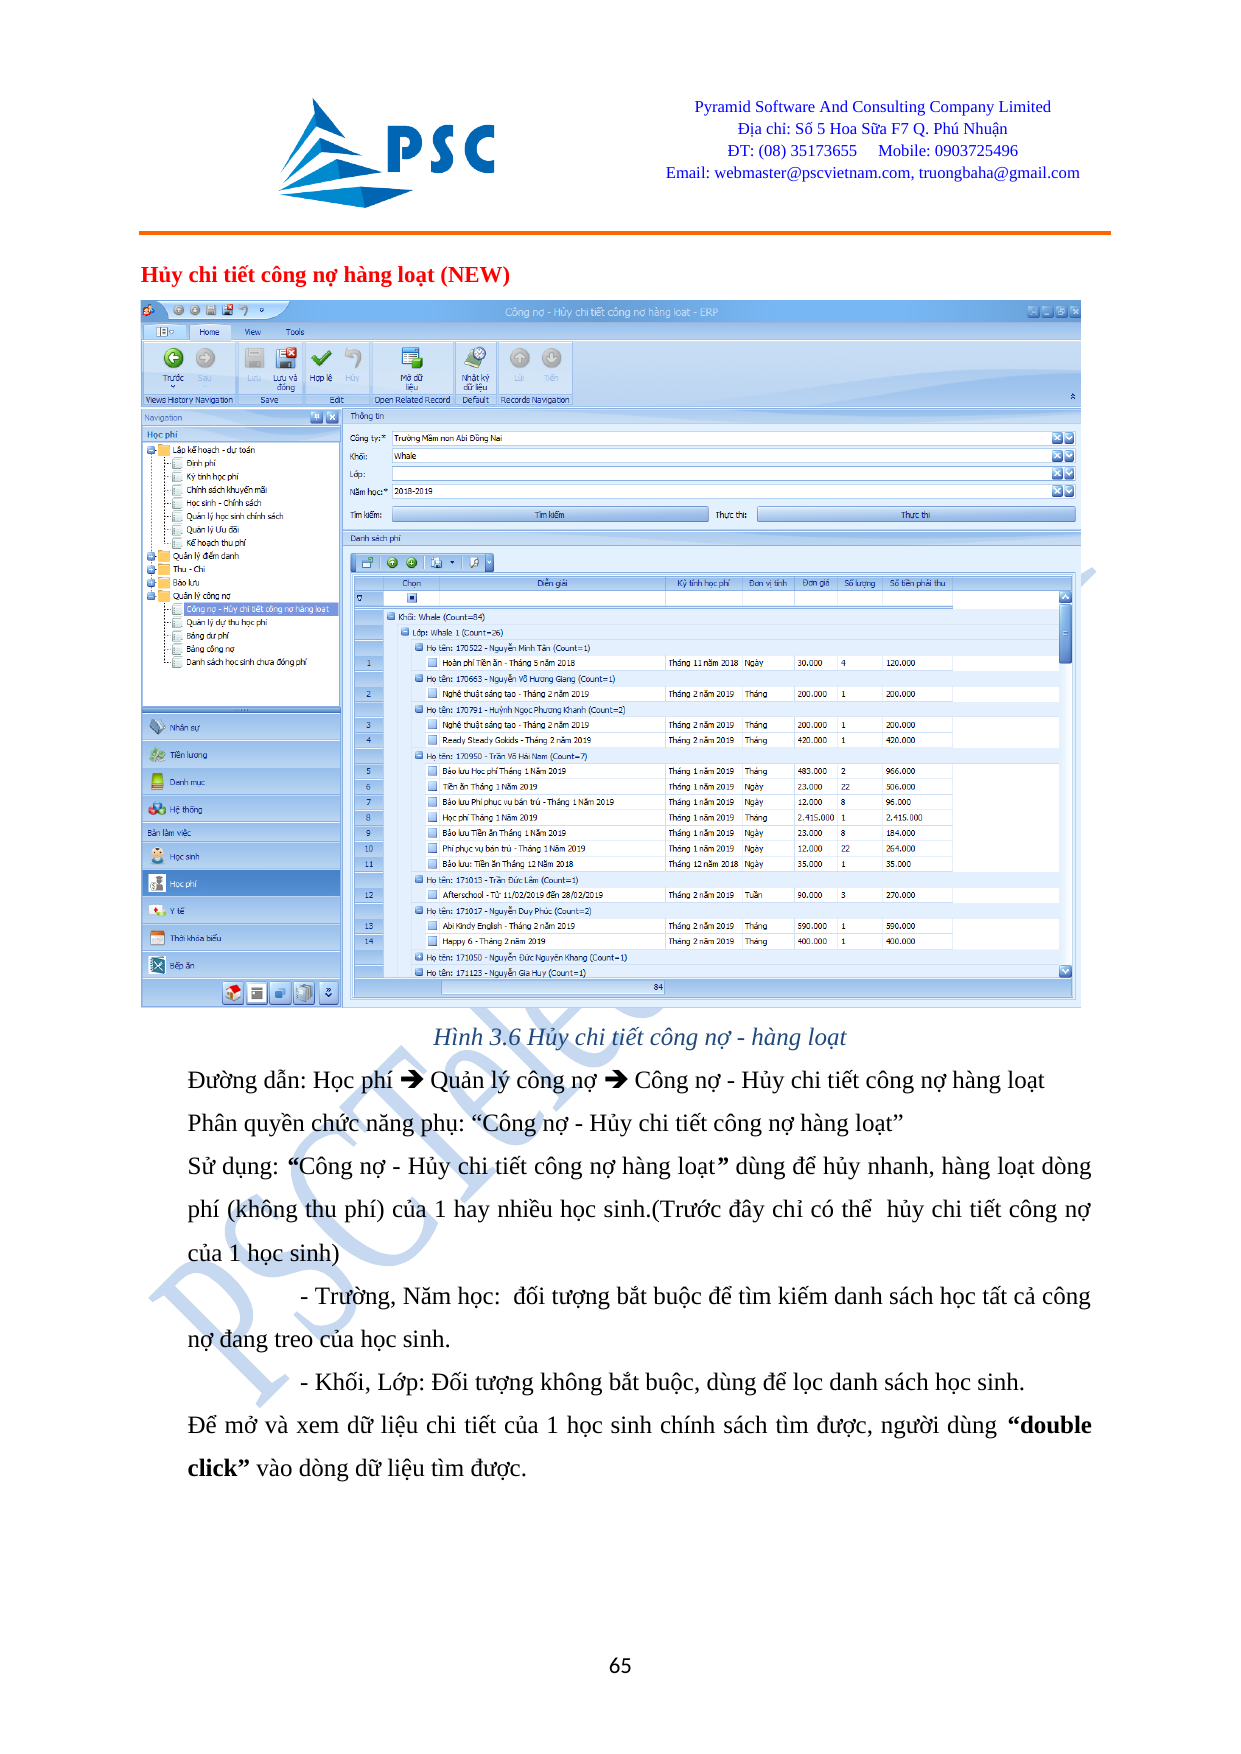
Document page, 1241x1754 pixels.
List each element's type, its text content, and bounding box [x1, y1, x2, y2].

text Hủy chi tiết công nợ hàng loạt (NEW) [141, 261, 1092, 287]
picture [275, 93, 498, 213]
text Hình 3.6 Hủy chi tiết công nợ - hàng loạt [187, 1022, 1092, 1051]
text Đường dẫn: Học phí Quản lý công nợ Công nợ - Hủy chi tiết công nợ hàng loạt [187, 1065, 1092, 1094]
text Để mở và xem dữ liệu chi tiết của 1 học sinh chính sách tìm được, người dùng “double click” vào dòng dữ liệu tìm được. [187, 1410, 1092, 1482]
text Phân quyền chức năng phụ: “Công nợ - Hủy chi tiết công nợ hàng loạt” [187, 1108, 1092, 1137]
text Sử dụng: “Công nợ - Hủy chi tiết công nợ hàng loạt” dùng để hủy nhanh, hàng loạt dòng phí (không thu phí) của 1 hay nhiều học sinh.(Trước đây chỉ có thể hủy chi tiết công nợ của 1 học sinh) [187, 1151, 1092, 1266]
picture [140, 300, 1081, 1008]
text - Trường, Năm học: đối tượng bắt buộc để tìm kiếm danh sách học tất cả công nợ đang treo của học sinh. [187, 1281, 1092, 1353]
text - Khối, Lớp: Đối tượng không bắt buộc, dùng để lọc danh sách học sinh. [187, 1367, 1092, 1396]
